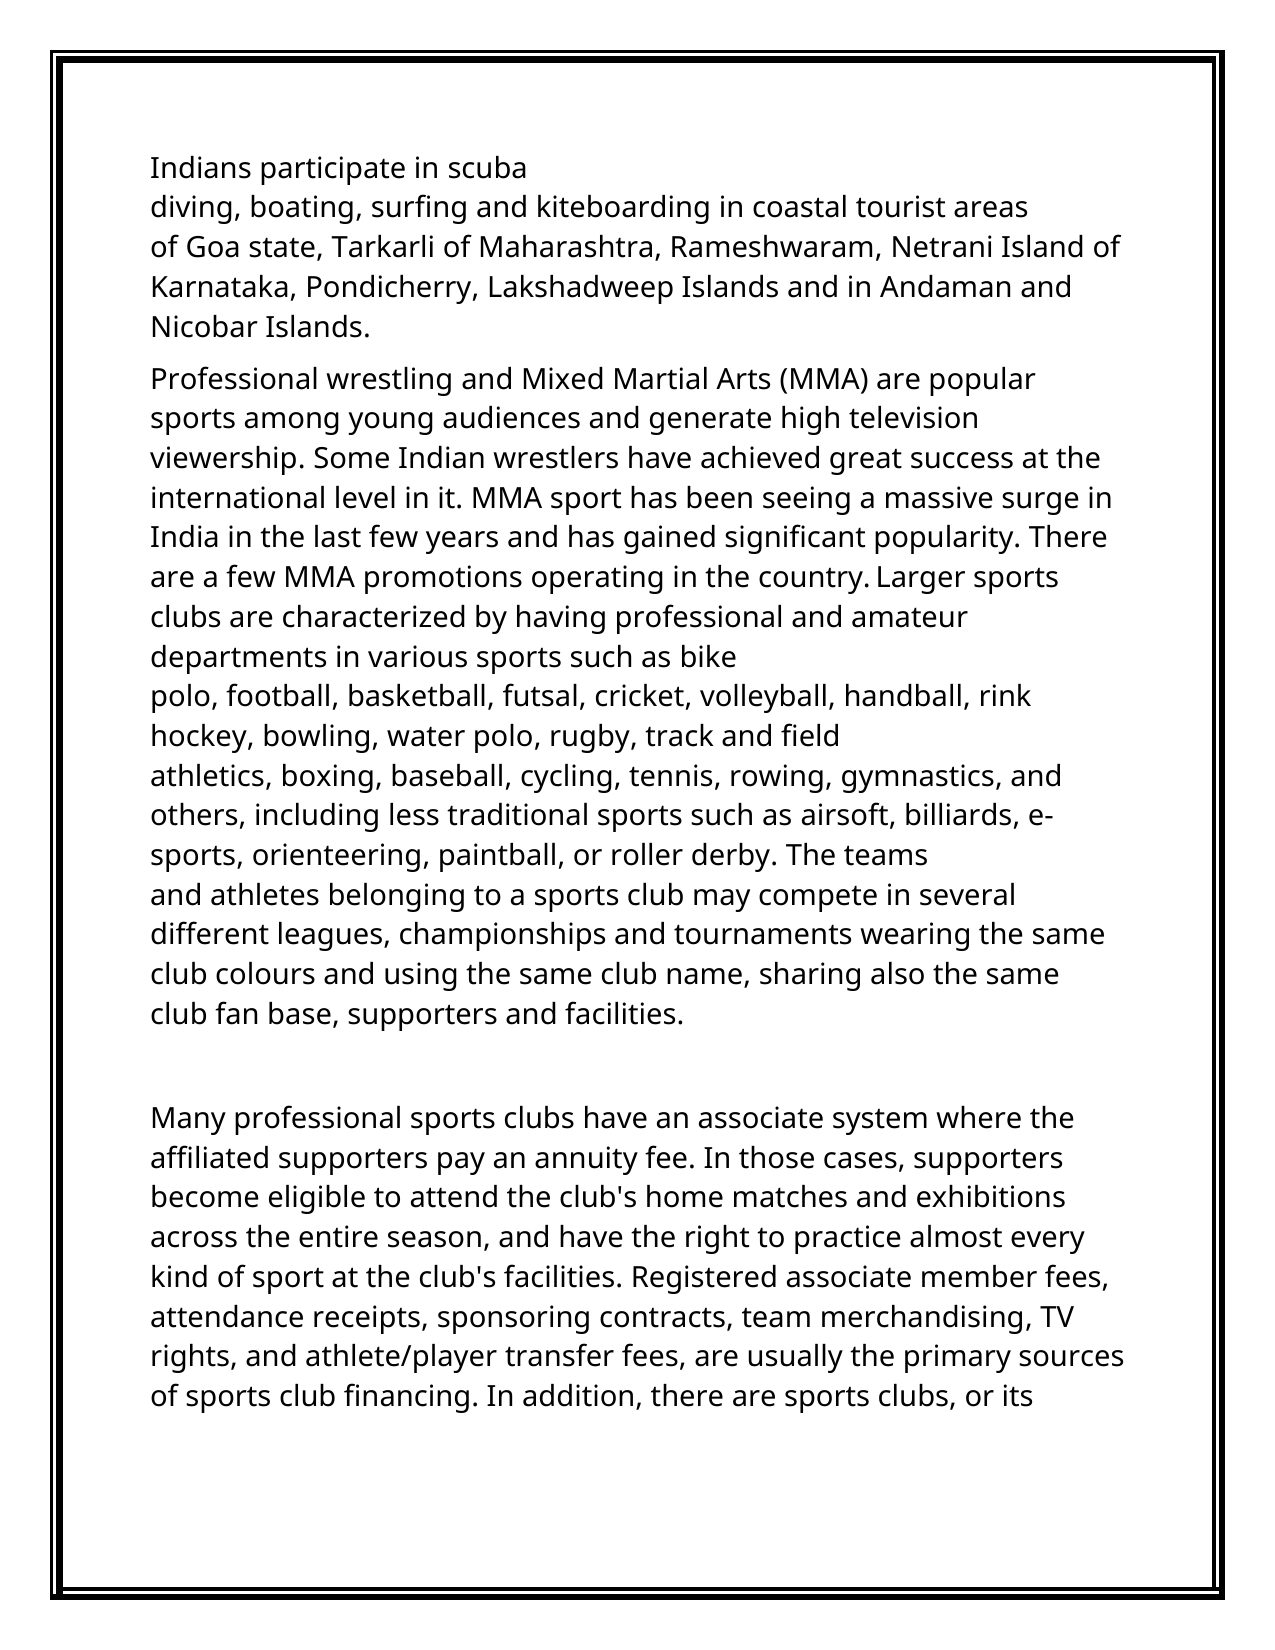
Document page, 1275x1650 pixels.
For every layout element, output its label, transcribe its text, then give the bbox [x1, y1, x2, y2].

text Indians participate in scuba diving, boating, surfing and kiteboarding in coastal tourist areas of Goa state, Tarkarli of Maharashtra, Rameshwaram, Netrani Island of Karnataka, Pondicherry, Lakshadweep Islands and in Andaman and Nicobar Islands. [150, 147, 1125, 346]
text Professional wrestling and Mixed Martial Arts (MMA) are popular sports among young audiences and generate high television viewership. Some Indian wrestlers have achieved great success at the international level in it. MMA sport has been seeing a massive surge in India in the last few years and has gained significant popularity. There are a few MMA promotions operating in the country. Larger sports clubs are characterized by having professional and amateur departments in various sports such as bike polo, football, basketball, futsal, cricket, volleyball, handball, rink hockey, bowling, water polo, rugby, track and field athletics, boxing, baseball, cycling, tennis, rowing, gymnastics, and others, including less traditional sports such as airsoft, billiards, e-sports, orienteering, paintball, or roller derby. The teams and athletes belonging to a sports club may compete in several different leagues, championships and tournaments wearing the same club colours and using the same club name, sharing also the same club fan base, supporters and facilities. [150, 358, 1125, 1033]
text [150, 1097, 1125, 1415]
